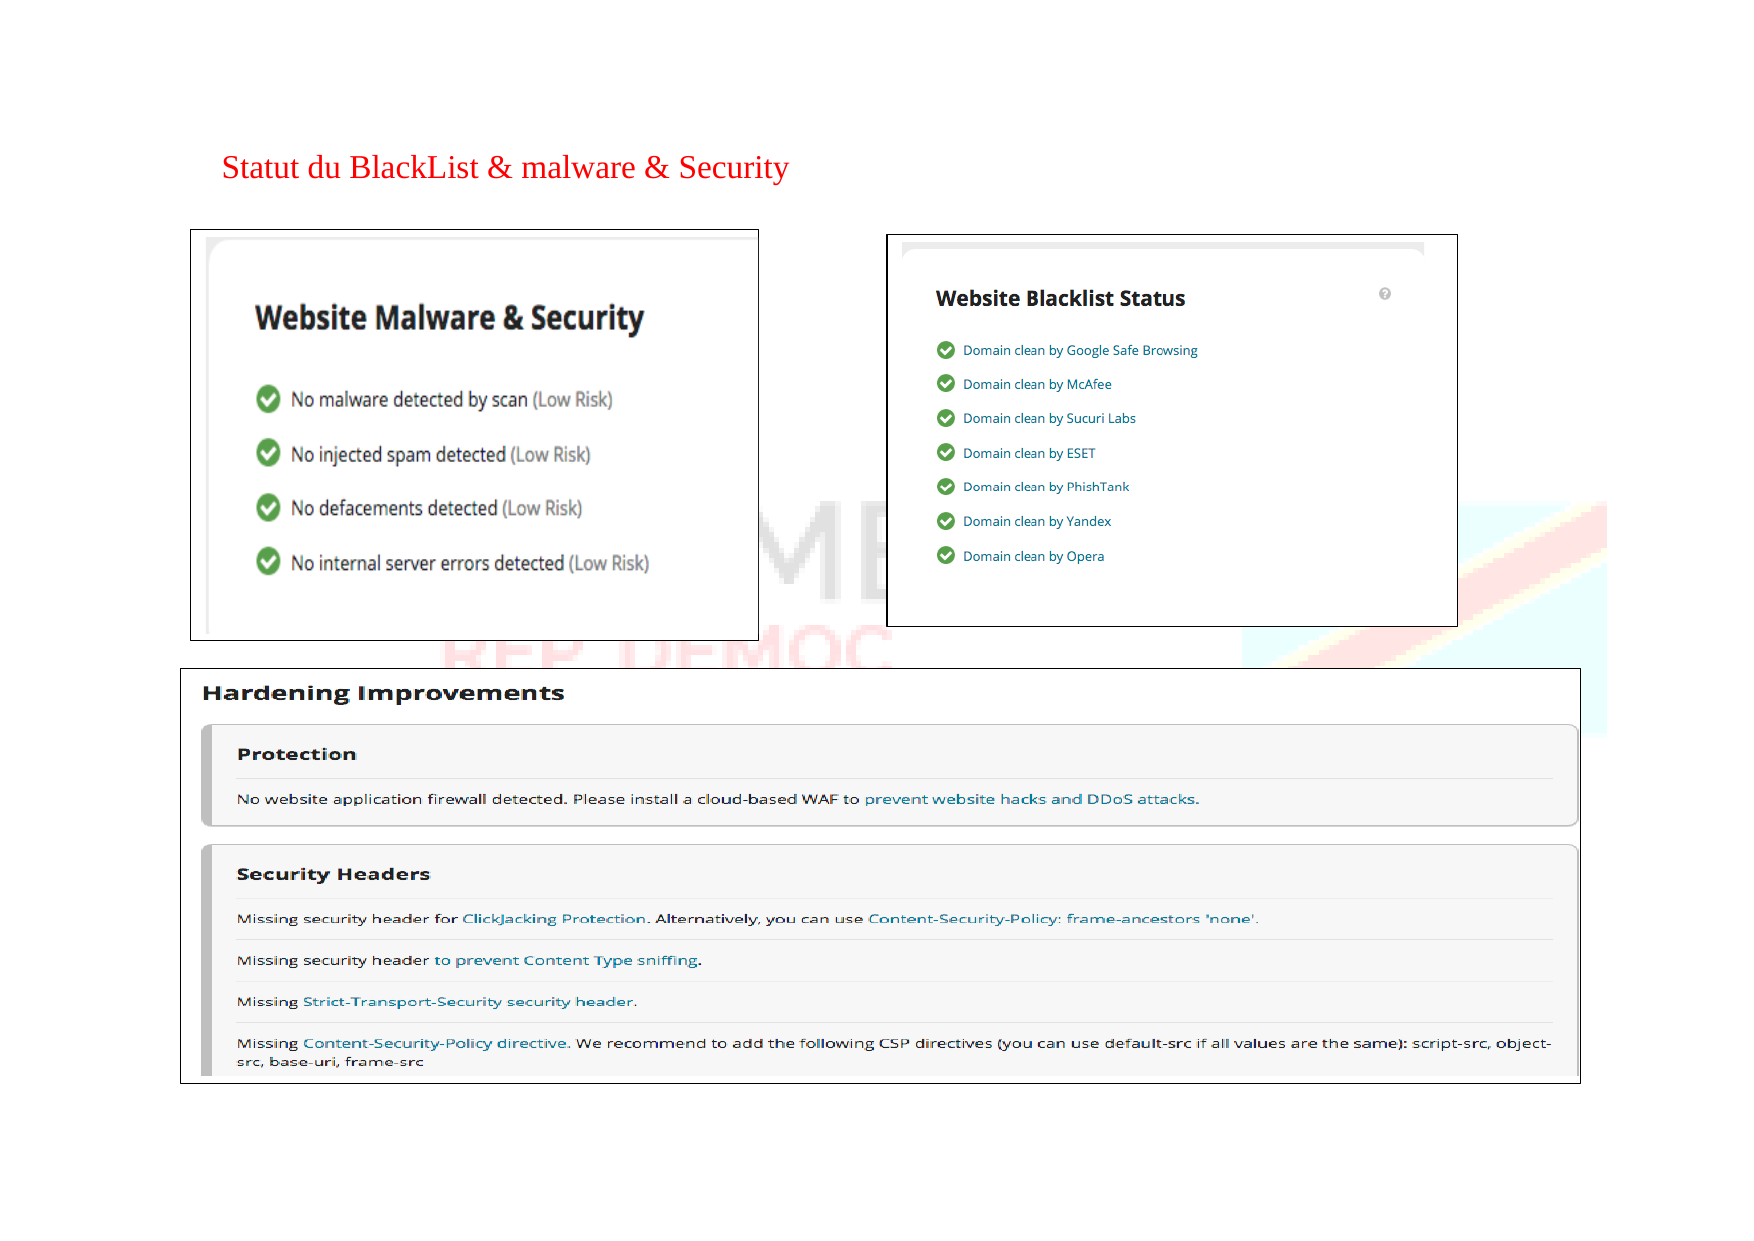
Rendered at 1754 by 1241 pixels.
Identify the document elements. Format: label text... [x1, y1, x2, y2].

picture [902, 242, 1425, 610]
picture [195, 675, 1579, 1076]
text Statut du BlackList & malware & Security [148, 148, 1606, 186]
picture [205, 237, 759, 634]
